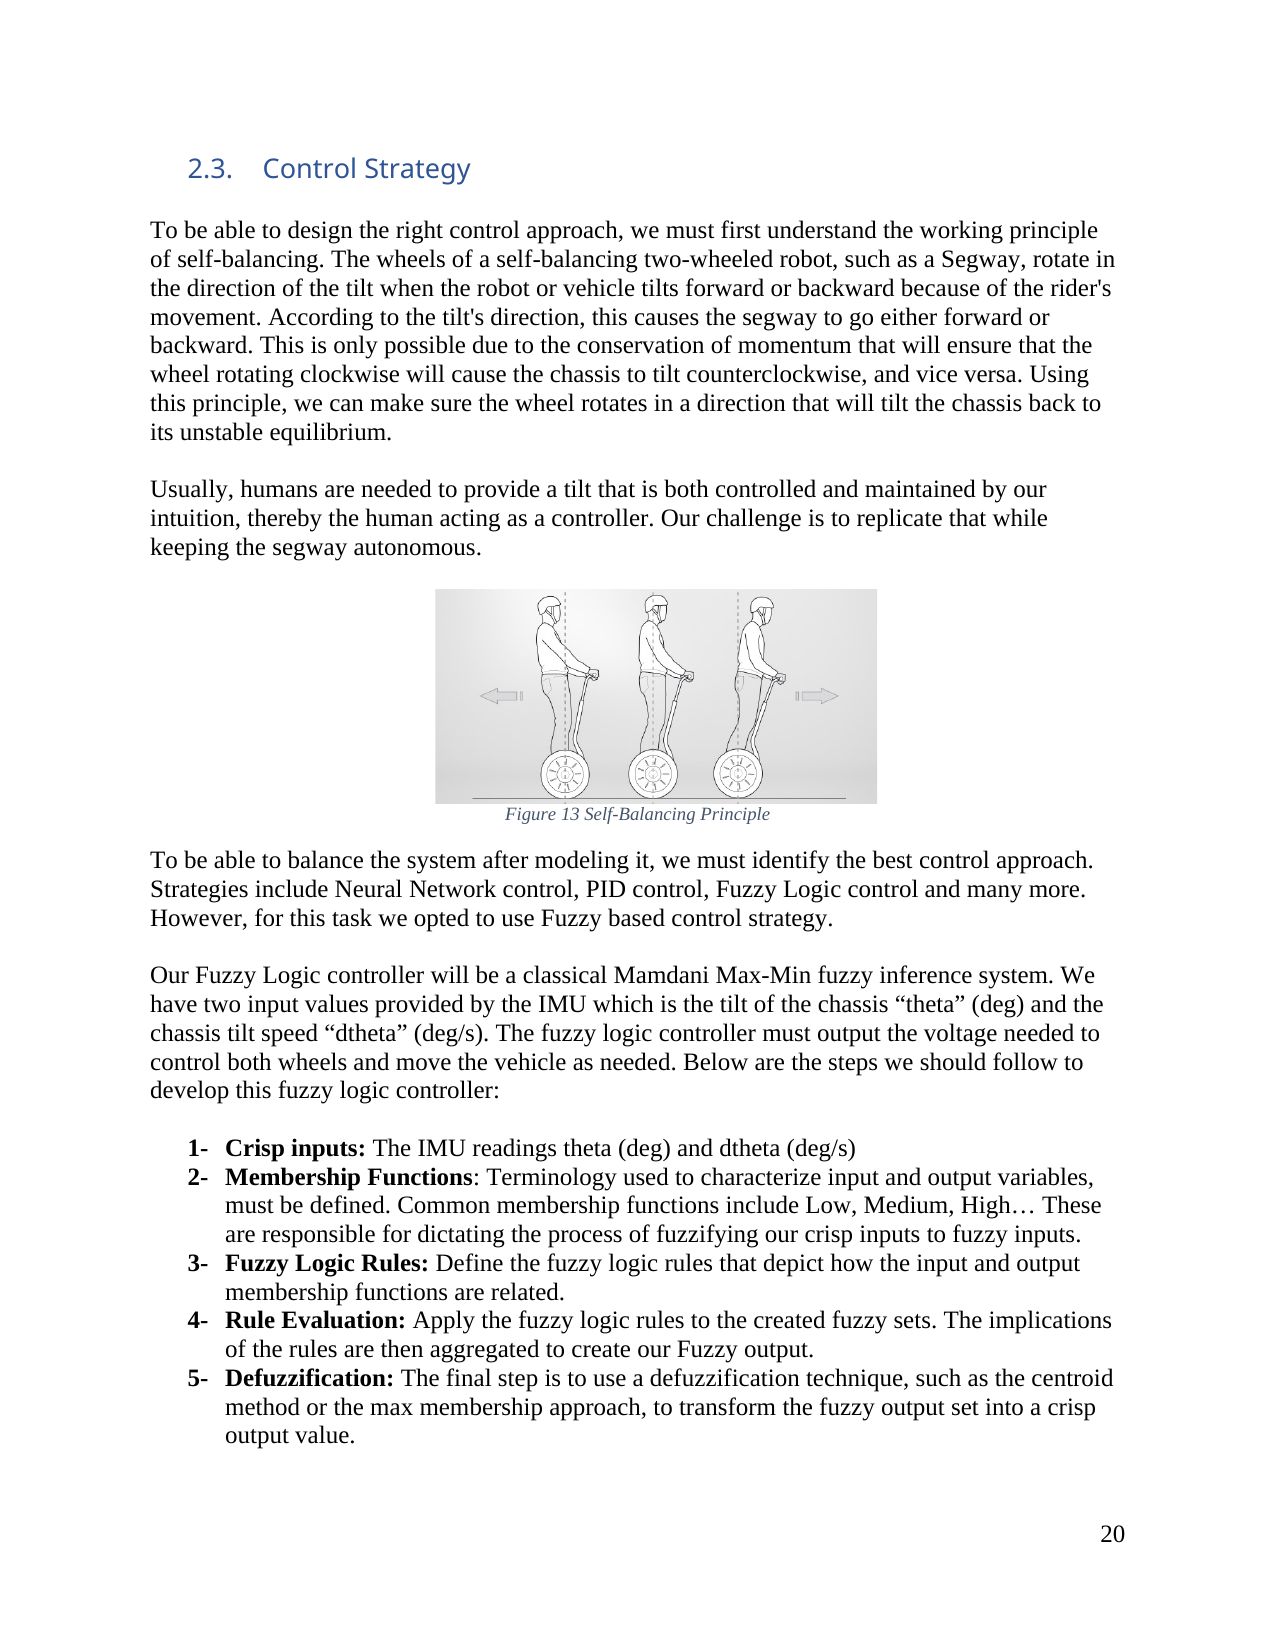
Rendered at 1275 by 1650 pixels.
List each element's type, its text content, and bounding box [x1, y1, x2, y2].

subtitle Control Strategy [187, 150, 1125, 187]
text Usually, humans are needed to provide a tilt that is both controlled and maintained by our intuition, thereby the human acting as a controller. Our challenge is to replicate that while keeping the segway autonomous. [150, 474, 1125, 561]
picture [435, 589, 878, 804]
list Fuzzy Logic Rules: Define the fuzzy logic rules that depict how the input and output membership functions are related. [187, 1248, 1125, 1306]
list Membership Functions: Terminology used to characterize input and output variables, must be defined. Common membership functions include Low, Medium, High… These are responsible for dictating the process of fuzzifying our crisp inputs to fuzzy inputs. [187, 1162, 1125, 1248]
list Rule Evaluation: Apply the fuzzy logic rules to the created fuzzy sets. The implications of the rules are then aggregated to create our Fuzzy output. [187, 1306, 1125, 1363]
list Defuzzification: The final step is to use a defuzzification technique, such as the centroid method or the max membership approach, to transform the fuzzy output set into a crisp output value. [187, 1363, 1125, 1449]
text To be able to design the right control approach, we must first understand the working principle of self-balancing. The wheels of a self-balancing two-wheeled robot, such as a Segway, rotate in the direction of the tilt when the robot or vehicle tilts forward or backward because of the rider's movement. According to the tilt's direction, this causes the segway to go either forward or backward. This is only possible due to the conservation of momentum that will ensure that the wheel rotating clockwise will cause the chassis to tilt counterclockwise, and vice versa. Using this principle, we can make sure the wheel rotates in a direction that will tilt the chassis back to its unstable equilibrium. [150, 216, 1125, 446]
text Our Fuzzy Logic controller will be a classical Mamdani Max-Min fuzzy inference system. We have two input values provided by the IMU which is the tilt of the chassis “theta” (deg) and the chassis tilt speed “dtheta” (deg/s). The fuzzy logic controller must output the voltage needed to control both wheels and move the vehicle as needed. Below are the steps we should follow to develop this fuzzy logic controller: [150, 961, 1125, 1104]
list Crisp inputs: The IMU readings theta (deg) and dtheta (deg/s) [187, 1133, 1125, 1162]
text To be able to balance the system after modeling it, we must identify the best control approach. Strategies include Neural Network control, PID control, Fuzzy Logic control and many more. However, for this task we opted to use Fuzzy based control strategy. [150, 846, 1125, 932]
